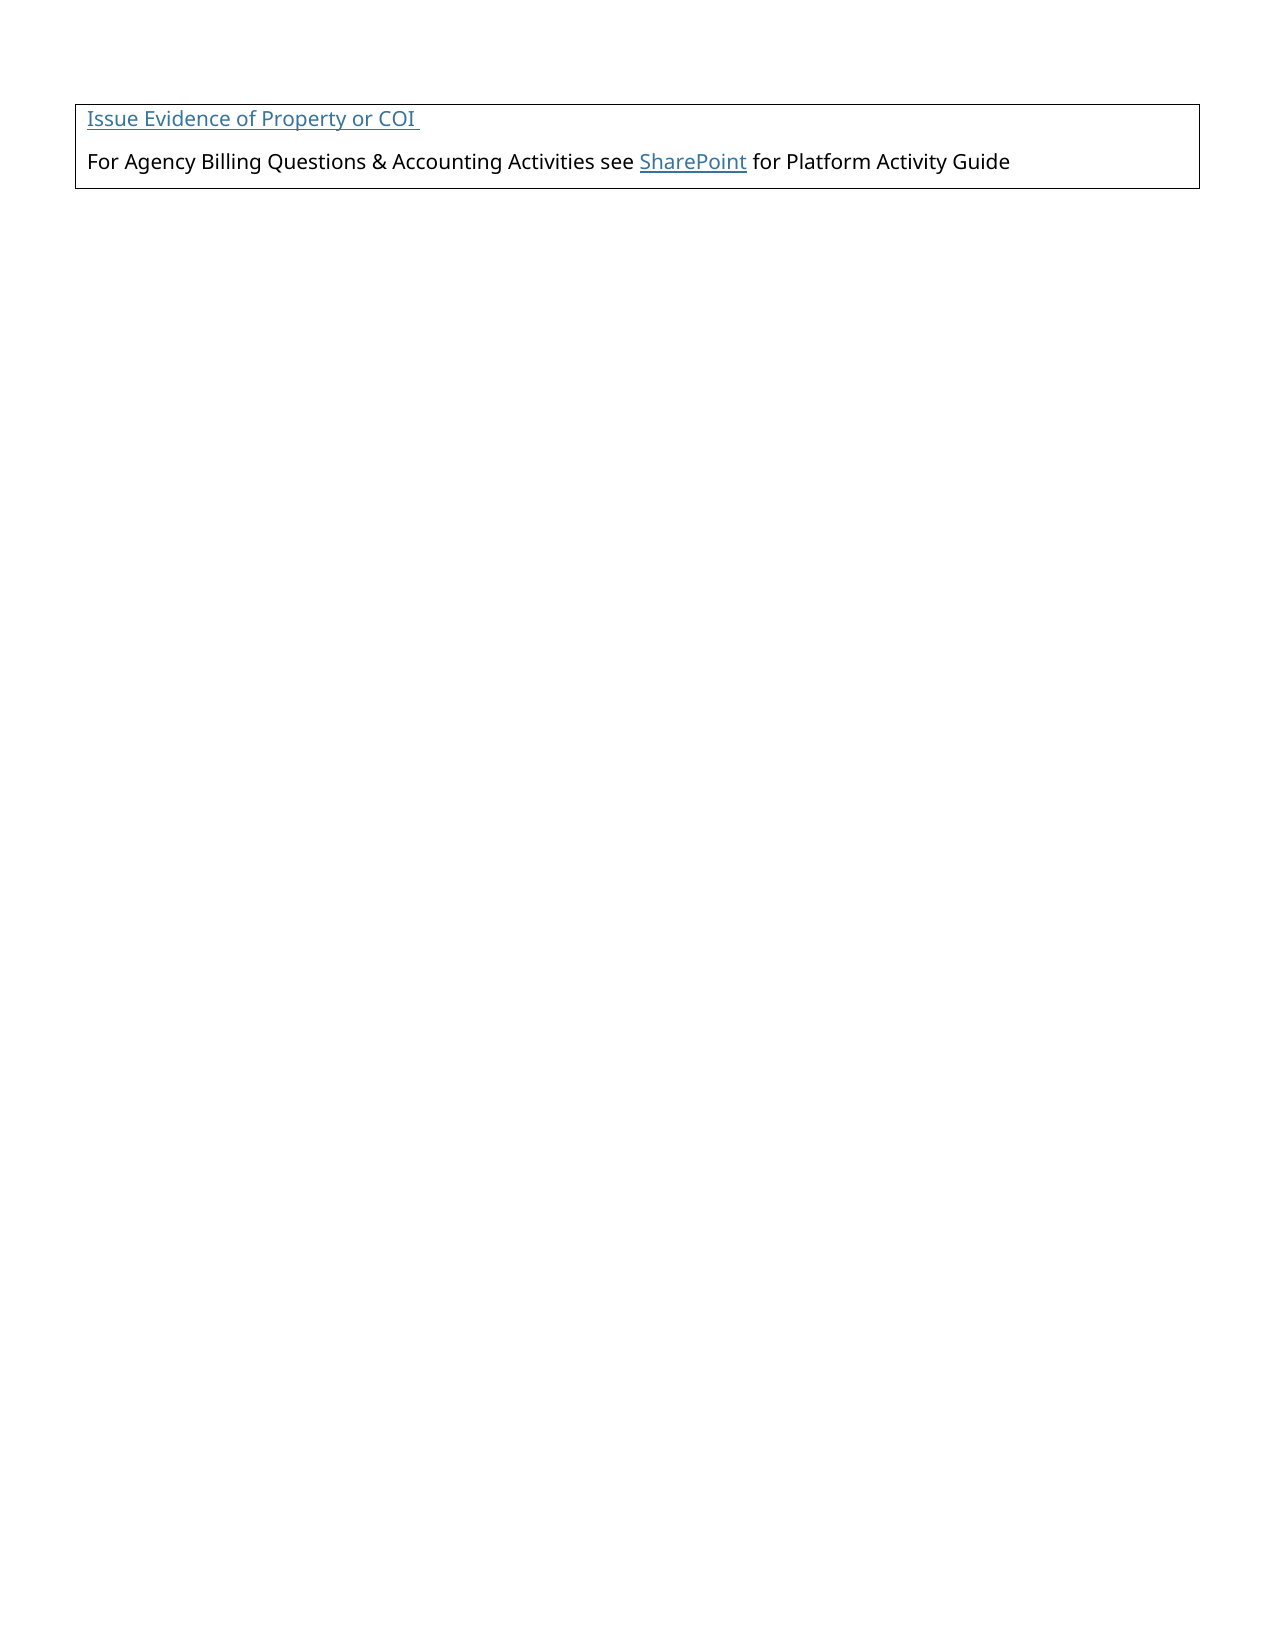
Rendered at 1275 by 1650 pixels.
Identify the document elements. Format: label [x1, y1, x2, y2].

table_header [76, 105, 1199, 187]
